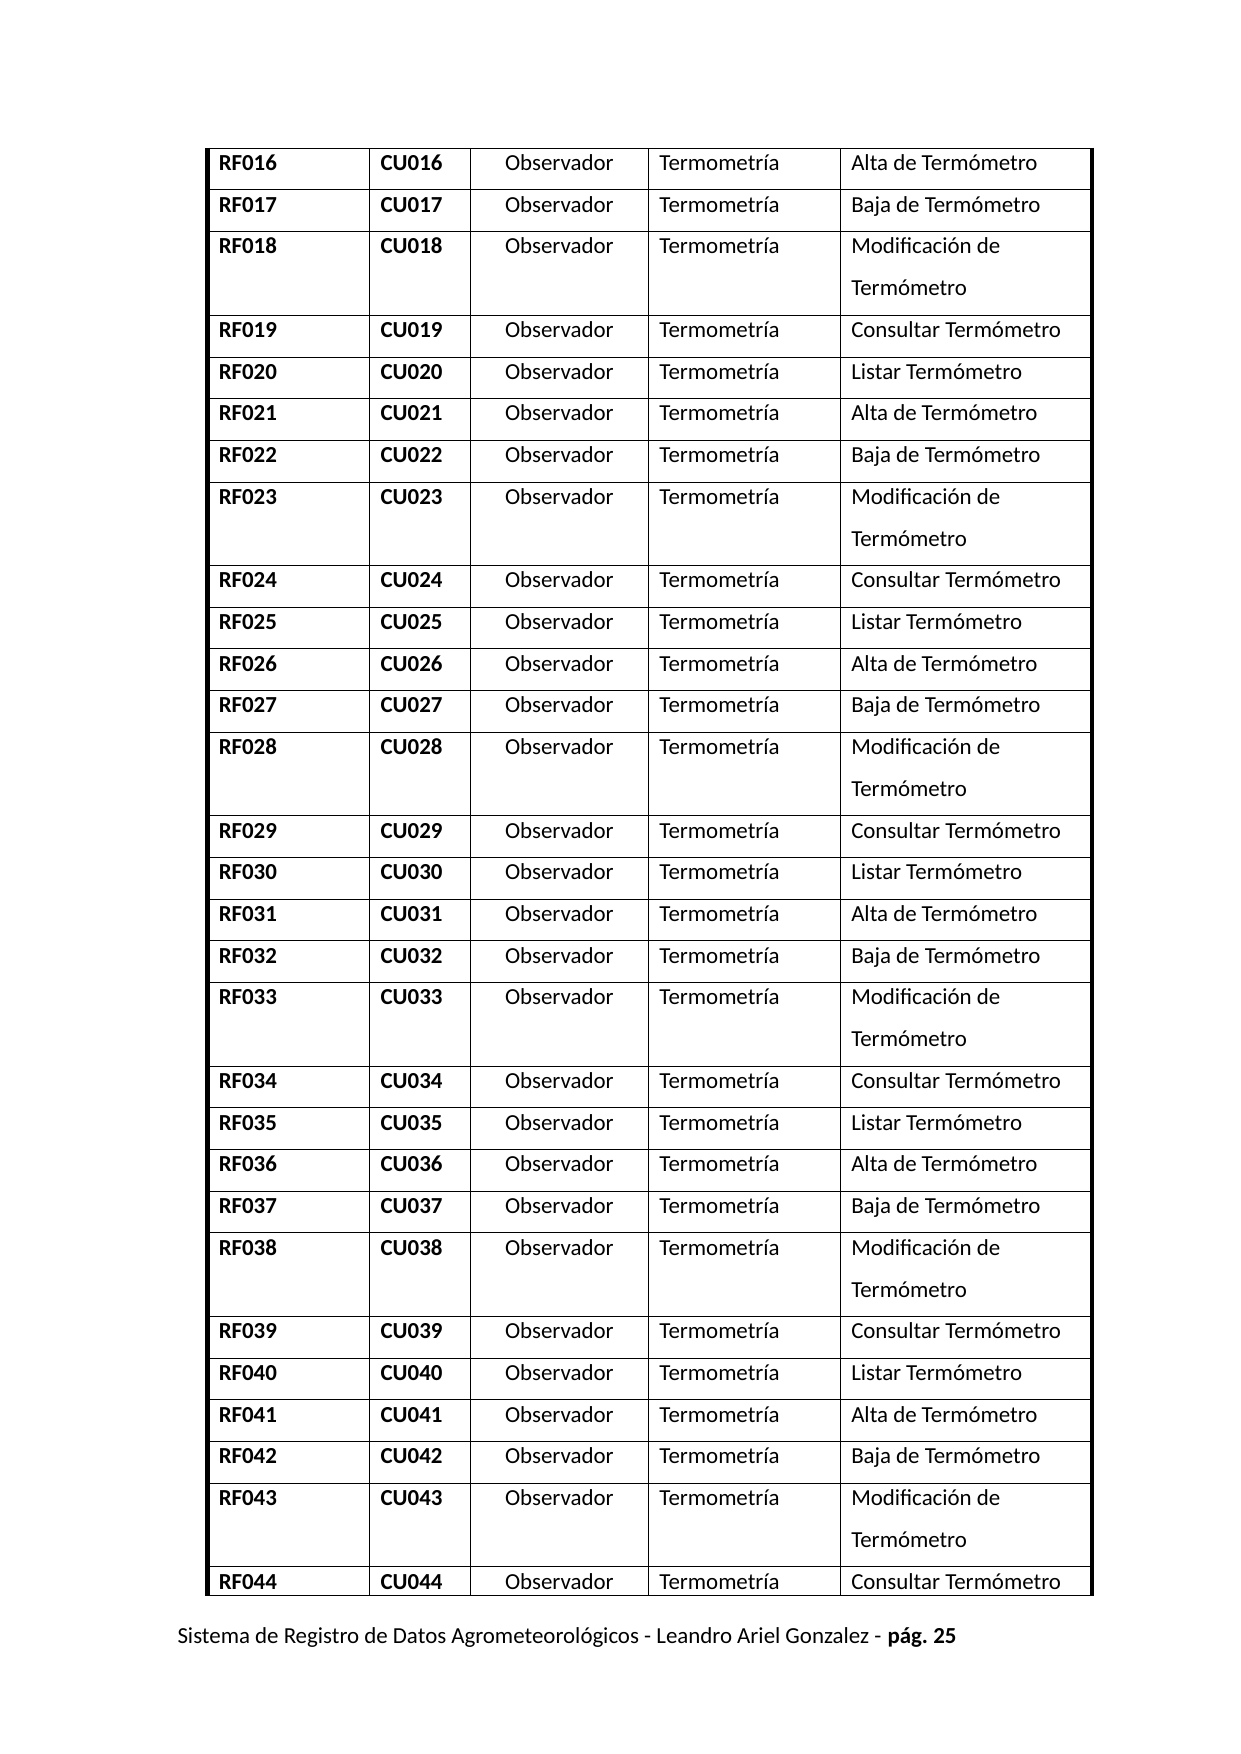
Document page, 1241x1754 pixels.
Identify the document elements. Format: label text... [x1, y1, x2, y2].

table_cell RF034 [210, 1067, 369, 1107]
table_cell Termometría [649, 816, 840, 857]
table_cell Observador [471, 983, 648, 1066]
table_cell Termometría [649, 691, 840, 732]
table_cell Observador [471, 941, 648, 982]
table_cell RF040 [210, 1359, 369, 1399]
table_cell Termometría [649, 900, 840, 940]
table_cell Observador [471, 1442, 648, 1483]
table_cell RF017 [210, 190, 369, 231]
table_cell RF026 [210, 649, 369, 690]
table_cell CU043 [370, 1484, 470, 1566]
table_cell Termometría [649, 1359, 840, 1399]
table_cell Termometría [649, 941, 840, 982]
table_cell RF037 [210, 1192, 369, 1232]
table_cell CU039 [370, 1317, 470, 1358]
table_cell Observador [471, 649, 648, 690]
table_cell CU018 [370, 232, 470, 315]
table_cell RF036 [210, 1150, 369, 1191]
table_cell Observador [471, 1150, 648, 1191]
table_cell Termometría [649, 608, 840, 648]
table_cell Modificación de Termómetro [841, 232, 1090, 315]
table_cell RF044 [210, 1567, 369, 1595]
table_cell Baja de Termómetro [841, 941, 1090, 982]
table_cell RF033 [210, 983, 369, 1066]
table_cell Termometría [649, 1192, 840, 1232]
table_cell CU019 [370, 316, 470, 356]
table_cell CU034 [370, 1067, 470, 1107]
table_cell CU038 [370, 1233, 470, 1316]
table_cell RF022 [210, 441, 369, 481]
table_cell RF035 [210, 1108, 369, 1149]
table_cell Observador [471, 149, 648, 189]
table_cell Termometría [649, 1233, 840, 1316]
table_cell Observador [471, 358, 648, 398]
table_cell Observador [471, 1567, 648, 1595]
table_cell CU040 [370, 1359, 470, 1399]
table_cell CU024 [370, 566, 470, 607]
table_cell RF025 [210, 608, 369, 648]
table_cell Alta de Termómetro [841, 1150, 1090, 1191]
table_cell RF041 [210, 1400, 369, 1441]
table_cell RF023 [210, 483, 369, 565]
table_cell Termometría [649, 1484, 840, 1566]
table_cell Termometría [649, 1067, 840, 1107]
table_cell Termometría [649, 149, 840, 189]
table_cell Observador [471, 1067, 648, 1107]
table_cell Termometría [649, 1400, 840, 1441]
table_cell Baja de Termómetro [841, 1192, 1090, 1232]
table_cell Observador [471, 566, 648, 607]
table_cell Alta de Termómetro [841, 399, 1090, 440]
table_cell Alta de Termómetro [841, 900, 1090, 940]
table_cell RF042 [210, 1442, 369, 1483]
table_cell Consultar Termómetro [841, 816, 1090, 857]
table_cell Alta de Termómetro [841, 1400, 1090, 1441]
table_cell Observador [471, 399, 648, 440]
table_cell Alta de Termómetro [841, 649, 1090, 690]
table_cell RF020 [210, 358, 369, 398]
table_cell Observador [471, 900, 648, 940]
table_cell Alta de Termómetro [841, 149, 1090, 189]
table_cell CU029 [370, 816, 470, 857]
table_cell Observador [471, 1484, 648, 1566]
table_cell Termometría [649, 649, 840, 690]
table_cell Termometría [649, 232, 840, 315]
table_cell Consultar Termómetro [841, 1067, 1090, 1107]
table_cell Listar Termómetro [841, 858, 1090, 899]
table_cell CU031 [370, 900, 470, 940]
table_cell Observador [471, 232, 648, 315]
table_cell Baja de Termómetro [841, 691, 1090, 732]
table_cell CU026 [370, 649, 470, 690]
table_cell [841, 1567, 1090, 1595]
table_cell CU030 [370, 858, 470, 899]
table_cell Termometría [649, 1150, 840, 1191]
table_cell Observador [471, 190, 648, 231]
table_cell RF016 [210, 149, 369, 189]
table_cell RF031 [210, 900, 369, 940]
table_cell Termometría [649, 1442, 840, 1483]
table_cell RF028 [210, 733, 369, 815]
table_cell Termometría [649, 441, 840, 481]
table_cell Observador [471, 1108, 648, 1149]
table_cell CU041 [370, 1400, 470, 1441]
table_cell CU020 [370, 358, 470, 398]
table_cell Termometría [649, 858, 840, 899]
table_cell Termometría [649, 733, 840, 815]
table_cell Observador [471, 816, 648, 857]
table_cell RF043 [210, 1484, 369, 1566]
table_cell Observador [471, 483, 648, 565]
table_cell Termometría [649, 983, 840, 1066]
table_cell Baja de Termómetro [841, 1442, 1090, 1483]
table_cell Observador [471, 858, 648, 899]
table_cell Termometría [649, 1317, 840, 1358]
table_cell CU036 [370, 1150, 470, 1191]
table_cell CU021 [370, 399, 470, 440]
table_cell RF018 [210, 232, 369, 315]
table_cell CU028 [370, 733, 470, 815]
table_cell Observador [471, 316, 648, 356]
table_cell Observador [471, 1192, 648, 1232]
table_cell Modificación de Termómetro [841, 733, 1090, 815]
table_cell Termometría [649, 483, 840, 565]
table_cell Observador [471, 691, 648, 732]
table_cell CU016 [370, 149, 470, 189]
table_cell CU025 [370, 608, 470, 648]
table_cell CU023 [370, 483, 470, 565]
table_cell RF030 [210, 858, 369, 899]
table_cell Observador [471, 1400, 648, 1441]
table_cell Termometría [649, 566, 840, 607]
table_cell CU032 [370, 941, 470, 982]
table_cell Listar Termómetro [841, 1108, 1090, 1149]
table_cell CU037 [370, 1192, 470, 1232]
table_cell Observador [471, 733, 648, 815]
table_cell Observador [471, 1233, 648, 1316]
table_cell Termometría [649, 316, 840, 356]
table_cell CU033 [370, 983, 470, 1066]
table_cell RF029 [210, 816, 369, 857]
table_cell Listar Termómetro [841, 1359, 1090, 1399]
table_cell Termometría [649, 358, 840, 398]
table_cell RF019 [210, 316, 369, 356]
table_cell Termometría [649, 190, 840, 231]
table_cell Observador [471, 1359, 648, 1399]
table_cell Observador [471, 441, 648, 481]
table_cell RF021 [210, 399, 369, 440]
table_cell Termometría [649, 1108, 840, 1149]
table_cell Consultar Termómetro [841, 1317, 1090, 1358]
table_cell Consultar Termómetro [841, 566, 1090, 607]
table_cell RF027 [210, 691, 369, 732]
table_cell Termometría [649, 1567, 840, 1595]
table_cell Consultar Termómetro [841, 316, 1090, 356]
table_cell CU017 [370, 190, 470, 231]
table_cell RF024 [210, 566, 369, 607]
table_cell Modificación de Termómetro [841, 483, 1090, 565]
table_cell CU042 [370, 1442, 470, 1483]
table_cell Baja de Termómetro [841, 441, 1090, 481]
table_cell Baja de Termómetro [841, 190, 1090, 231]
table_cell RF038 [210, 1233, 369, 1316]
table_cell CU044 [370, 1567, 470, 1595]
table_cell Listar Termómetro [841, 608, 1090, 648]
table_cell CU022 [370, 441, 470, 481]
table_cell RF032 [210, 941, 369, 982]
table_cell Modificación de Termómetro [841, 983, 1090, 1066]
table_cell CU035 [370, 1108, 470, 1149]
table_cell Observador [471, 608, 648, 648]
table_cell CU027 [370, 691, 470, 732]
table_cell Modificación de Termómetro [841, 1484, 1090, 1566]
table_cell Listar Termómetro [841, 358, 1090, 398]
table_cell Termometría [649, 399, 840, 440]
table_cell Observador [471, 1317, 648, 1358]
table_cell Modificación de Termómetro [841, 1233, 1090, 1316]
table_cell RF039 [210, 1317, 369, 1358]
